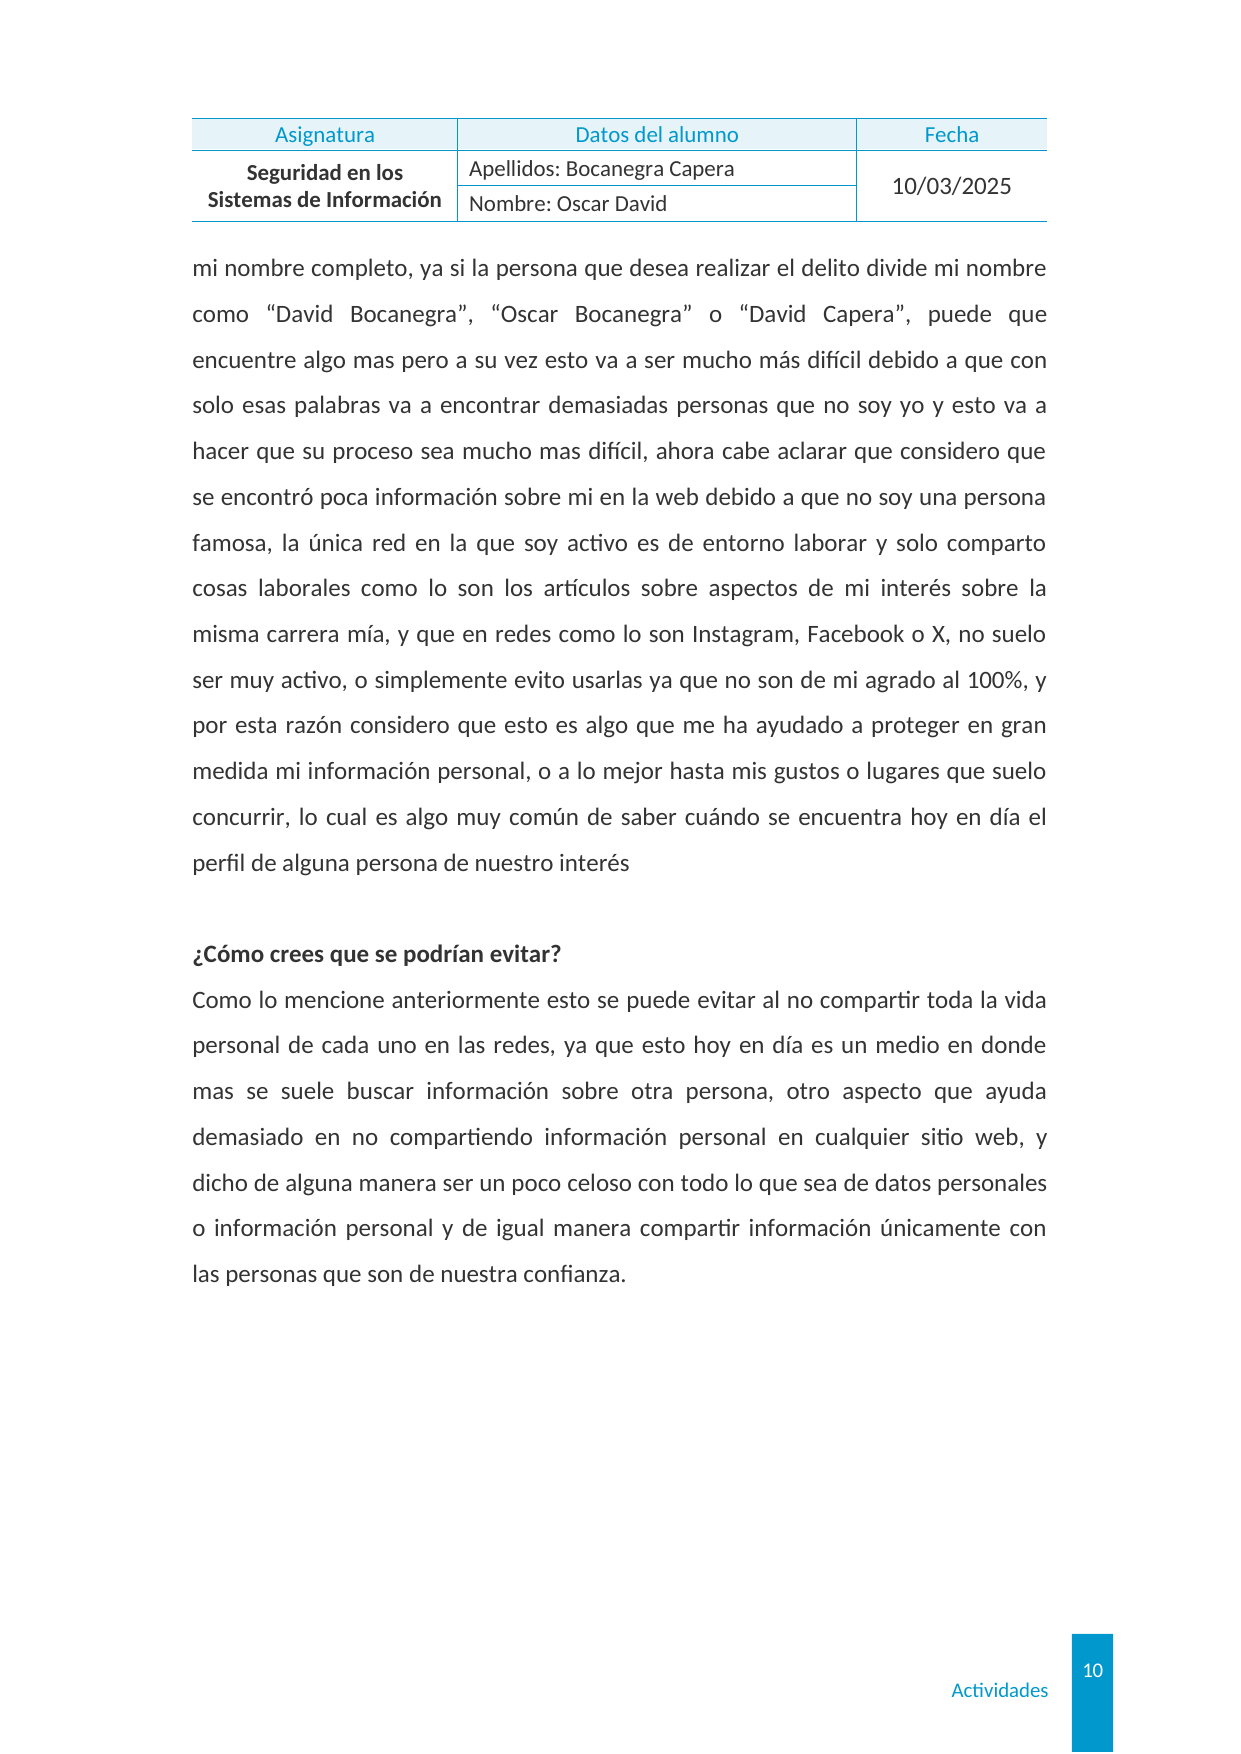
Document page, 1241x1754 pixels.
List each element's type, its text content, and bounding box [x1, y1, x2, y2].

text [192, 252, 1048, 877]
text Como lo mencione anteriormente esto se puede evitar al no compartir toda la vida personal de cada uno en las redes, ya que esto hoy en día es un medio en donde mas se suele buscar información sobre otra persona, otro aspecto que ayuda demasiado en no compartiendo información personal en cualquier sitio web, y dicho de alguna manera ser un poco celoso con todo lo que sea de datos personales o información personal y de igual manera compartir información únicamente con las personas que son de nuestra confianza. [192, 984, 1048, 1289]
text ¿Cómo crees que se podrían evitar? [192, 938, 1048, 969]
